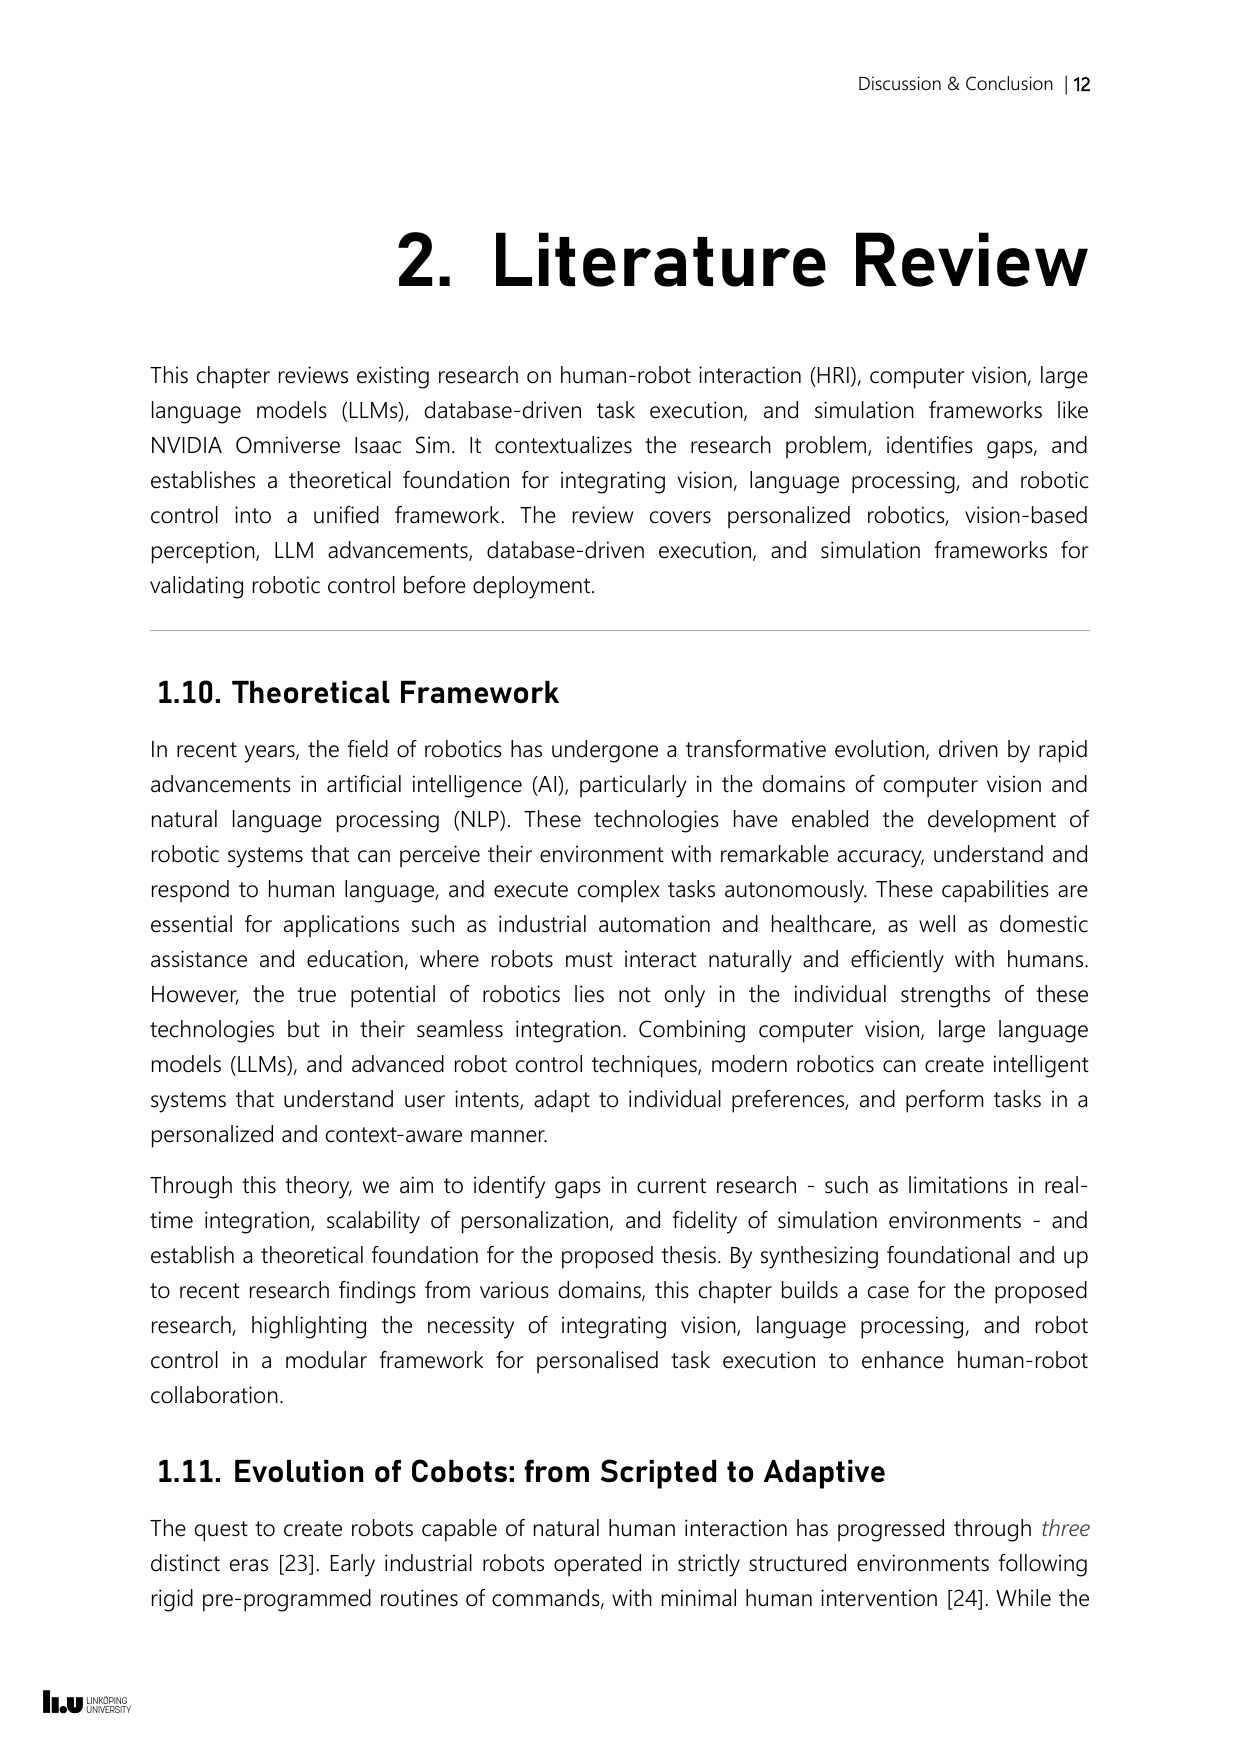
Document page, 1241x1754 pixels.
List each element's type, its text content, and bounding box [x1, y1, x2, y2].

subtitle Literature Review [381, 212, 1090, 302]
subtitle Evolution of Cobots: from Scripted to Adaptive [156, 1452, 1090, 1489]
picture [36, 1683, 138, 1720]
text Through this theory, we aim to identify gaps in current research - such as limitations in real-time integration, scalability of personalization, and fidelity of simulation environments - and establish a theoretical foundation for the proposed thesis. By synthesizing foundational and up to recent research findings from various domains, this chapter builds a case for the proposed research, highlighting the necessity of integrating vision, language processing, and robot control in a modular framework for personalised task execution to enhance human-robot collaboration. [150, 1169, 1090, 1409]
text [150, 1511, 1090, 1612]
subtitle Theoretical Framework [156, 673, 1090, 710]
text In recent years, the field of robotics has undergone a transformative evolution, driven by rapid advancements in artificial intelligence (AI), particularly in the domains of computer vision and natural language processing (NLP). These technologies have enabled the development of robotic systems that can perceive their environment with remarkable accuracy, understand and respond to human language, and execute complex tasks autonomously. These capabilities are essential for applications such as industrial automation and healthcare, as well as domestic assistance and education, where robots must interact naturally and efficiently with humans. However, the true potential of robotics lies not only in the individual strengths of these technologies but in their seamless integration. Combining computer vision, large language models (LLMs), and advanced robot control techniques, modern robotics can create intelligent systems that understand user intents, adapt to individual preferences, and perform tasks in a personalized and context-aware manner. [150, 732, 1090, 1148]
text This chapter reviews existing research on human-robot interaction (HRI), computer vision, large language models (LLMs), database-driven task execution, and simulation frameworks like NVIDIA Omniverse Isaac Sim. It contextualizes the research problem, identifies gaps, and establishes a theoretical foundation for integrating vision, language processing, and robotic control into a unified framework. The review covers personalized robotics, vision-based perception, LLM advancements, database-driven execution, and simulation frameworks for validating robotic control before deployment. [150, 358, 1090, 630]
